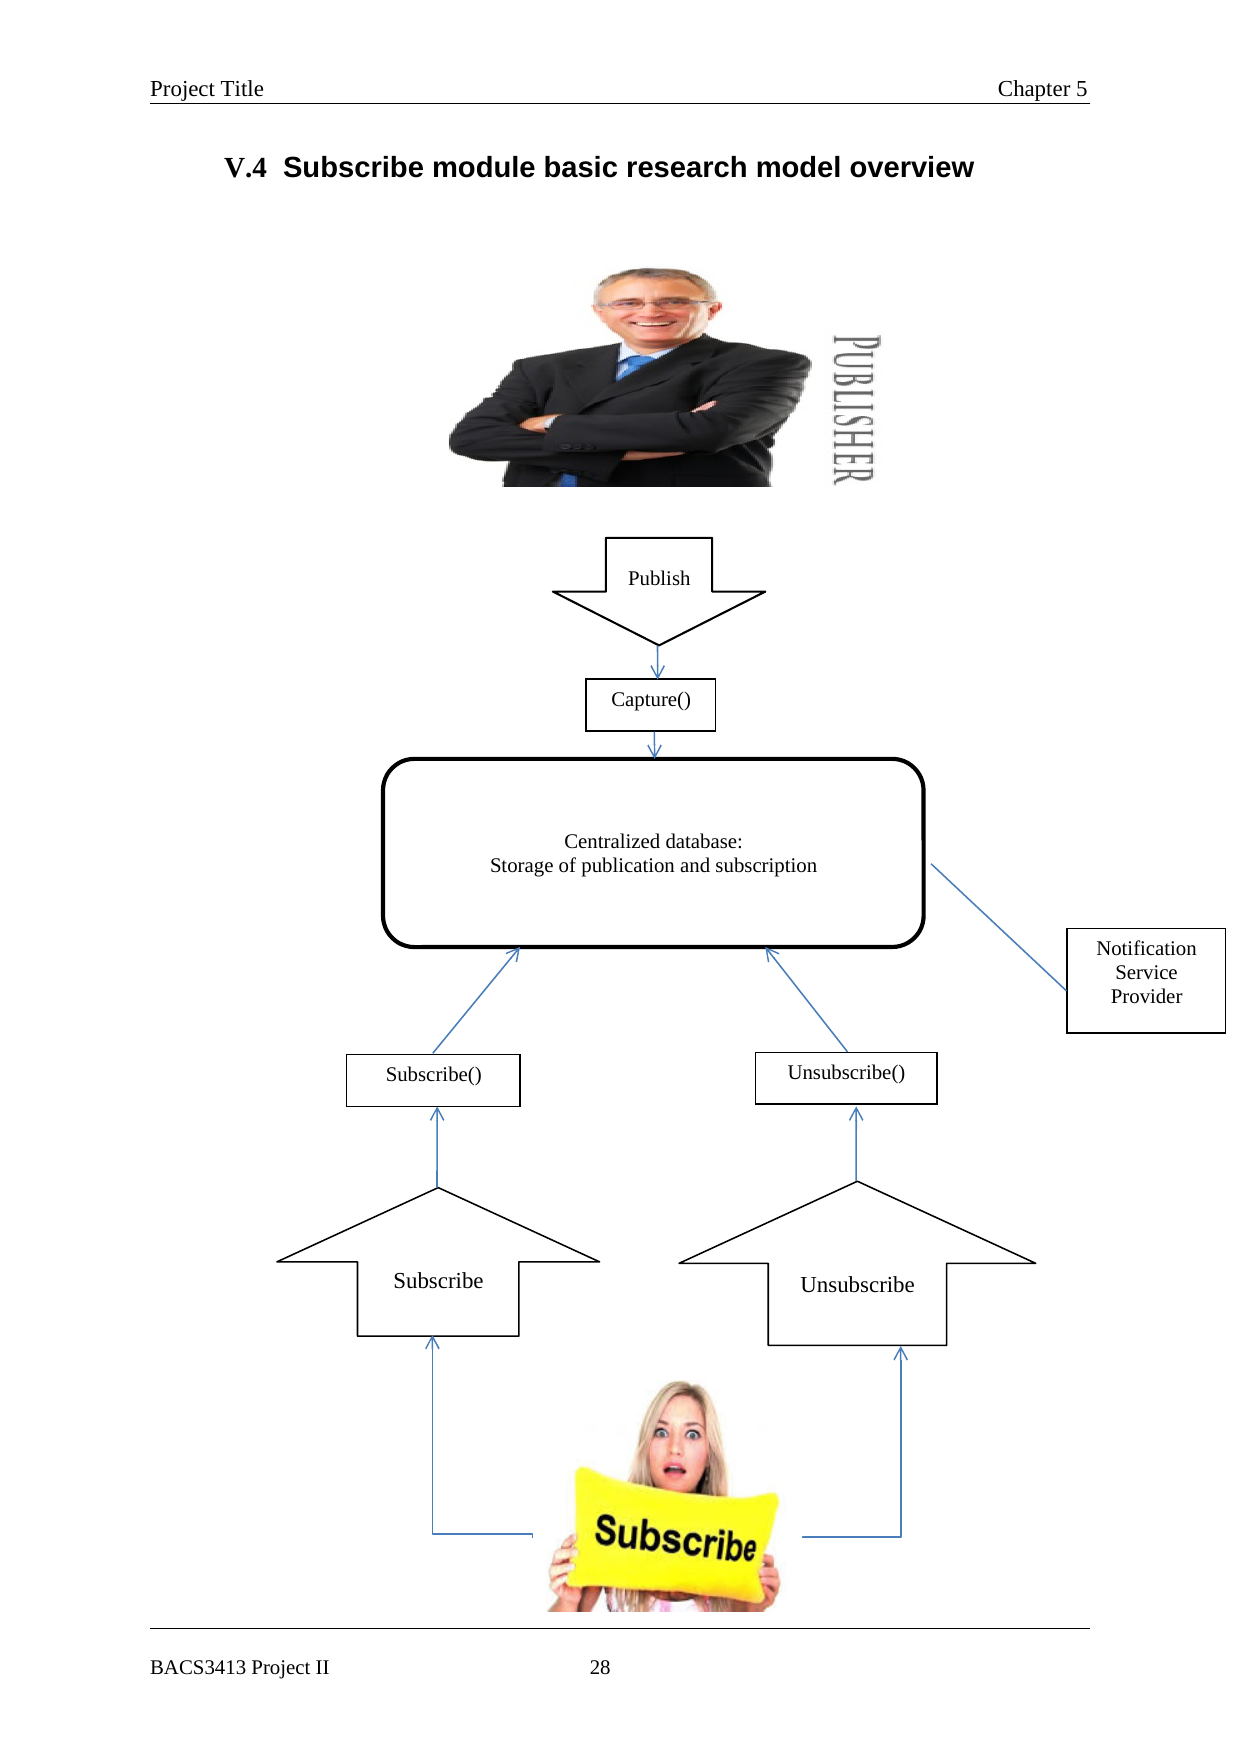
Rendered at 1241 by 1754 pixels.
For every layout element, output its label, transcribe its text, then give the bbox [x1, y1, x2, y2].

picture [476, 1380, 863, 1612]
list Subscribe module basic research model overview [224, 150, 1090, 184]
picture [448, 248, 884, 487]
